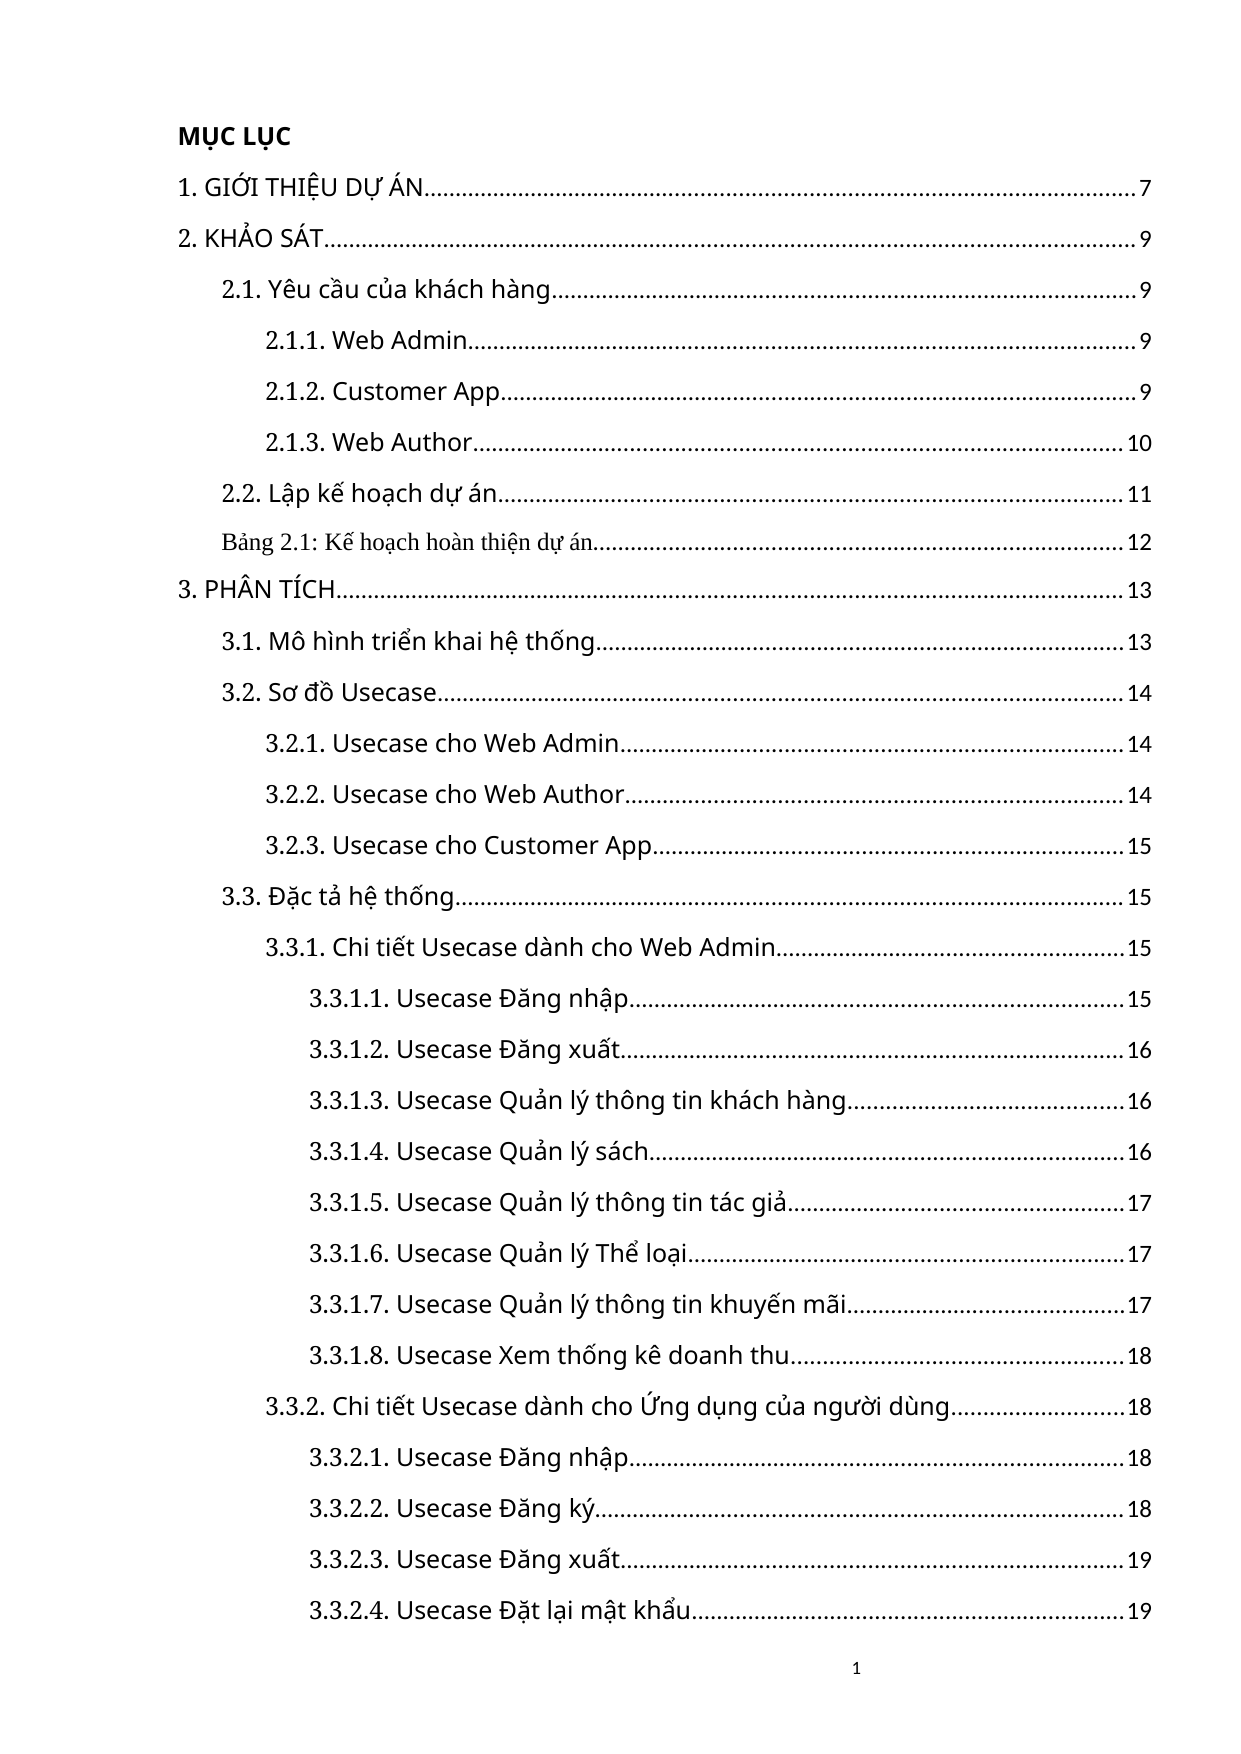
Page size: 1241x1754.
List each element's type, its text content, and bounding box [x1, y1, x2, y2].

text 3.2.1. Usecase cho Web Admin 14 [265, 725, 1152, 759]
text 3.2.3. Usecase cho Customer App 15 [265, 827, 1152, 861]
text 2.1.2. Customer App 9 [265, 373, 1152, 407]
text 3.3.1.8. Usecase Xem thống kê doanh thu 18 [308, 1338, 1152, 1372]
text 3. PHÂN TÍCH 13 [177, 572, 1152, 606]
text 3.3.1.3. Usecase Quản lý thông tin khách hàng 16 [308, 1083, 1152, 1117]
text MỤC LỤC [177, 118, 1152, 152]
text 3.3.2.4. Usecase Đặt lại mật khẩu 19 [308, 1593, 1152, 1627]
text 3.3.1.5. Usecase Quản lý thông tin tác giả 17 [308, 1185, 1152, 1219]
text 3.3.1.1. Usecase Đăng nhập 15 [308, 981, 1152, 1014]
text 3.3.1.7. Usecase Quản lý thông tin khuyến mãi 17 [308, 1287, 1152, 1321]
text 3.3. Đặc tả hệ thống 15 [221, 878, 1152, 912]
text 3.3.1. Chi tiết Usecase dành cho Web Admin 15 [265, 929, 1152, 963]
text 3.3.1.6. Usecase Quản lý Thể loại 17 [308, 1236, 1152, 1270]
text 3.2.2. Usecase cho Web Author 14 [265, 776, 1152, 810]
text 1. GIỚI THIỆU DỰ ÁN 7 [177, 169, 1152, 203]
text 2.1.1. Web Admin 9 [265, 322, 1152, 356]
text 2.2. Lập kế hoạch dự án 11 [221, 475, 1152, 509]
text 2.1.3. Web Author 10 [265, 424, 1152, 458]
text 3.3.2.2. Usecase Đăng ký 18 [308, 1491, 1152, 1525]
text 3.3.1.2. Usecase Đăng xuất 16 [308, 1032, 1152, 1066]
text 3.2. Sơ đồ Usecase 14 [221, 674, 1152, 708]
text 3.3.2. Chi tiết Usecase dành cho Ứng dụng của người dùng 18 [265, 1389, 1152, 1423]
text Bảng 2.1: Kế hoạch hoàn thiện dự án 12 [221, 526, 1152, 557]
text 2. KHẢO SÁT 9 [177, 220, 1152, 254]
text 2.1. Yêu cầu của khách hàng 9 [221, 271, 1152, 305]
text 3.3.1.4. Usecase Quản lý sách 16 [308, 1134, 1152, 1168]
text 3.1. Mô hình triển khai hệ thống 13 [221, 623, 1152, 657]
text 3.3.2.1. Usecase Đăng nhập 18 [308, 1440, 1152, 1474]
text 3.3.2.3. Usecase Đăng xuất 19 [308, 1542, 1152, 1576]
